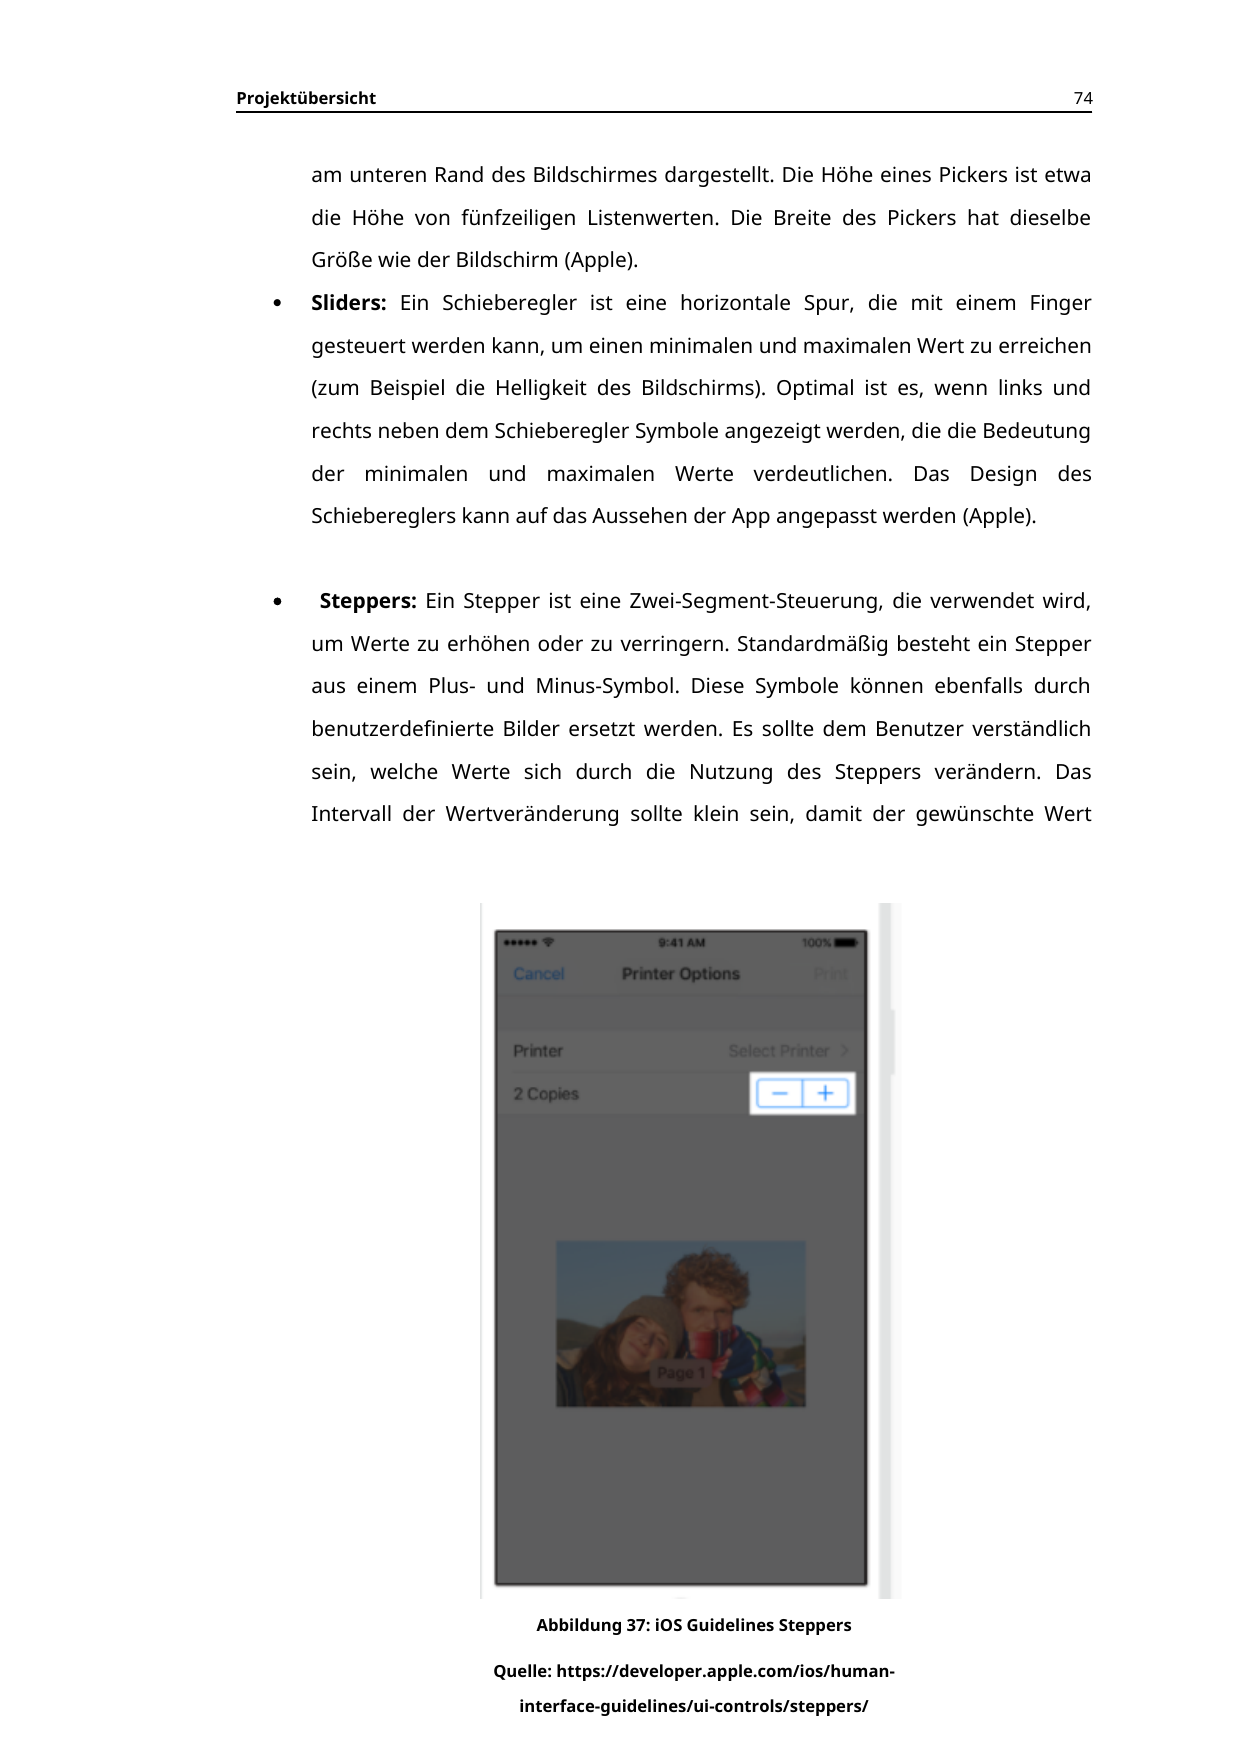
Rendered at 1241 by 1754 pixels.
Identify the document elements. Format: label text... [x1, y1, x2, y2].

list Sliders: Ein Schieberegler ist eine horizontale Spur, die mit einem Finger gesteuert werden kann, um einen minimalen und maximalen Wert zu erreichen (zum Beispiel die Helligkeit des Bildschirms). Optimal ist es, wenn links und rechts neben dem Schieberegler Symbole angezeigt werden, die die Bedeutung der minimalen und maximalen Werte verdeutlichen. Das Design des Schiebereglers kann auf das Aussehen der App angepasst werden (Apple). [274, 288, 1092, 530]
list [274, 160, 1092, 274]
picture [480, 903, 902, 1599]
list Steppers: Ein Stepper ist eine Zwei-Segment-Steuerung, die verwendet wird, um Werte zu erhöhen oder zu verringern. Standardmäßig besteht ein Stepper aus einem Plus- und Minus-Symbol. Diese Symbole können ebenfalls durch benutzerdefinierte Bilder ersetzt werden. Es sollte dem Benutzer verständlich sein, welche Werte sich durch die Nutzung des Steppers verändern. Das Intervall der Wertveränderung sollte klein sein, damit der gewünschte Wert schnell erreicht wird, zum Beispiel Anzahl der Kopien auf einem Druckbildschirm (Apple). [274, 586, 1092, 828]
